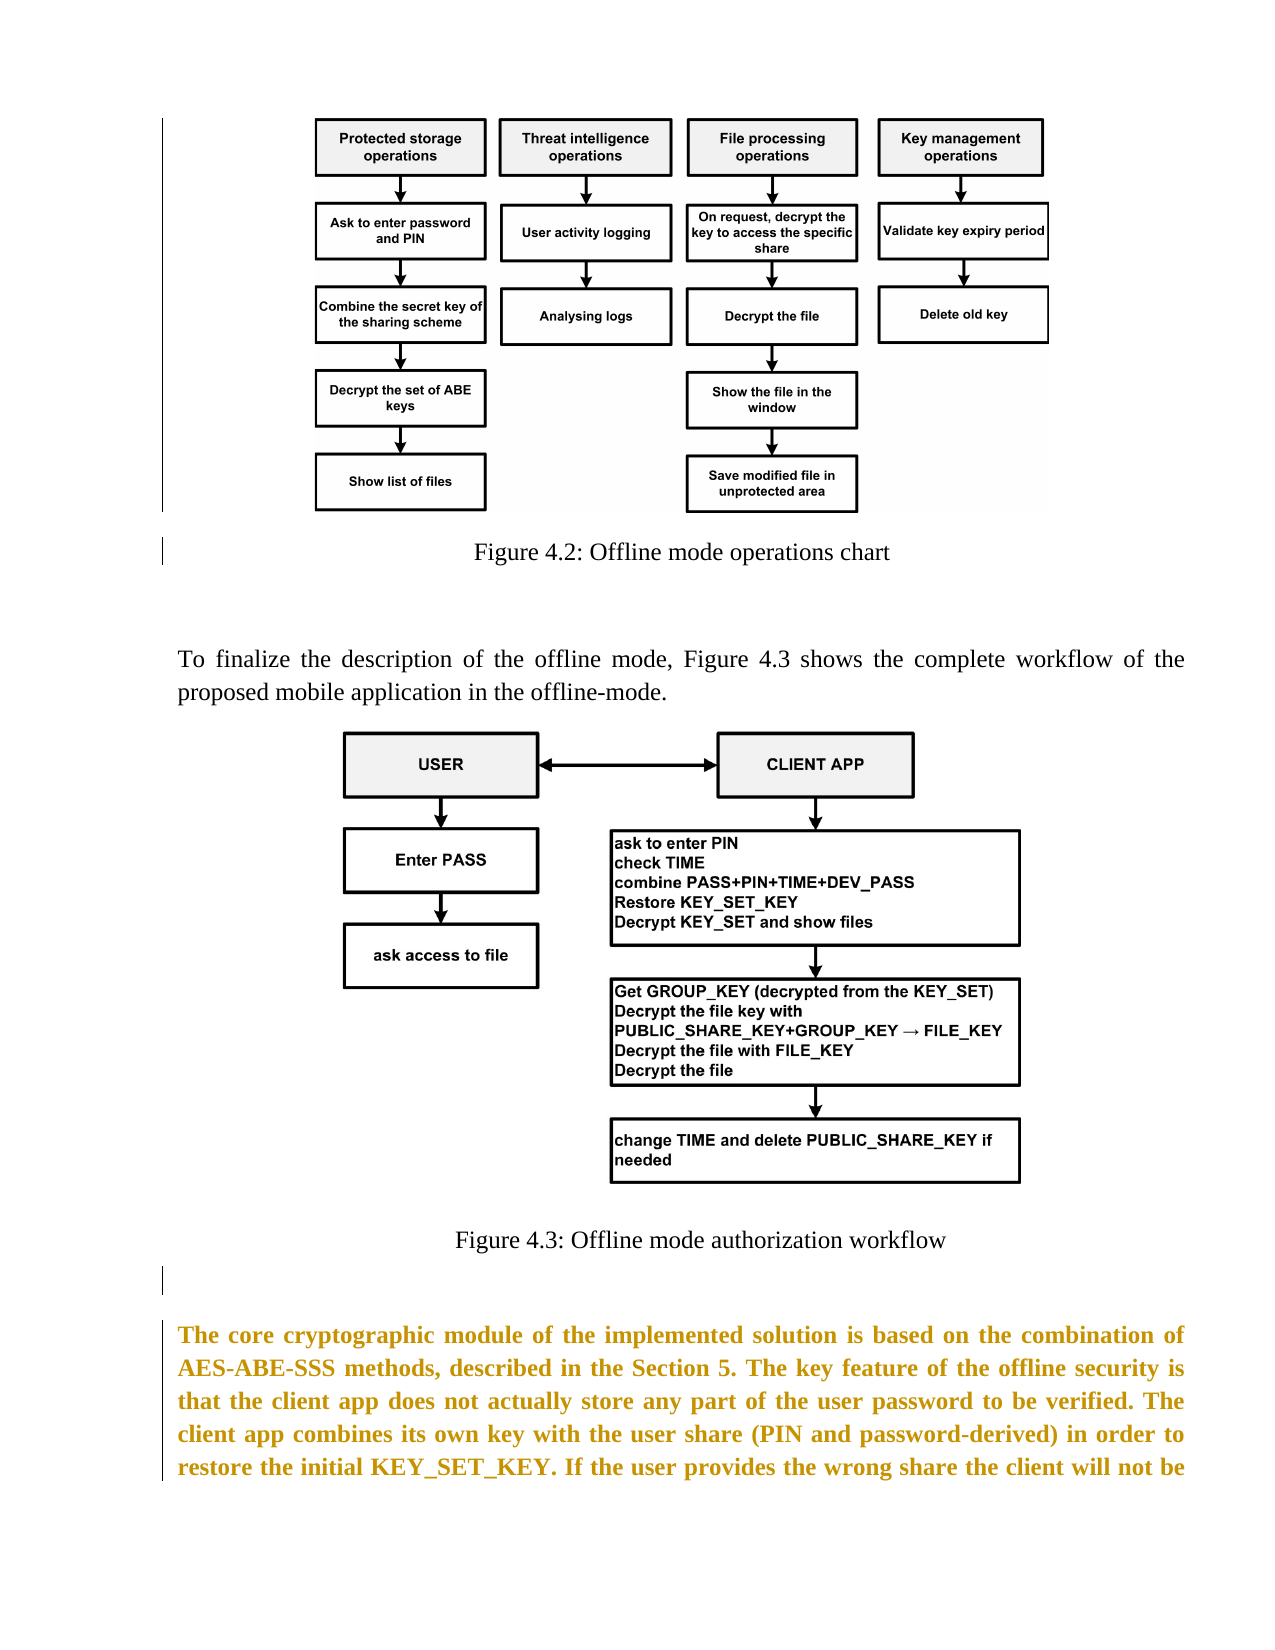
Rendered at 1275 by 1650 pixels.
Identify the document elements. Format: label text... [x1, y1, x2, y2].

text Figure 4.3: Offline mode authorization workflow [215, 1225, 1186, 1254]
picture [342, 731, 1021, 1184]
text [177, 1320, 1186, 1481]
text Figure 4.2: Offline mode operations chart [177, 537, 1186, 565]
picture [314, 118, 1049, 513]
text To finalize the description of the offline mode, Figure 4.3 shows the complete workflow of the proposed mobile application in the offline-mode. [177, 644, 1186, 706]
